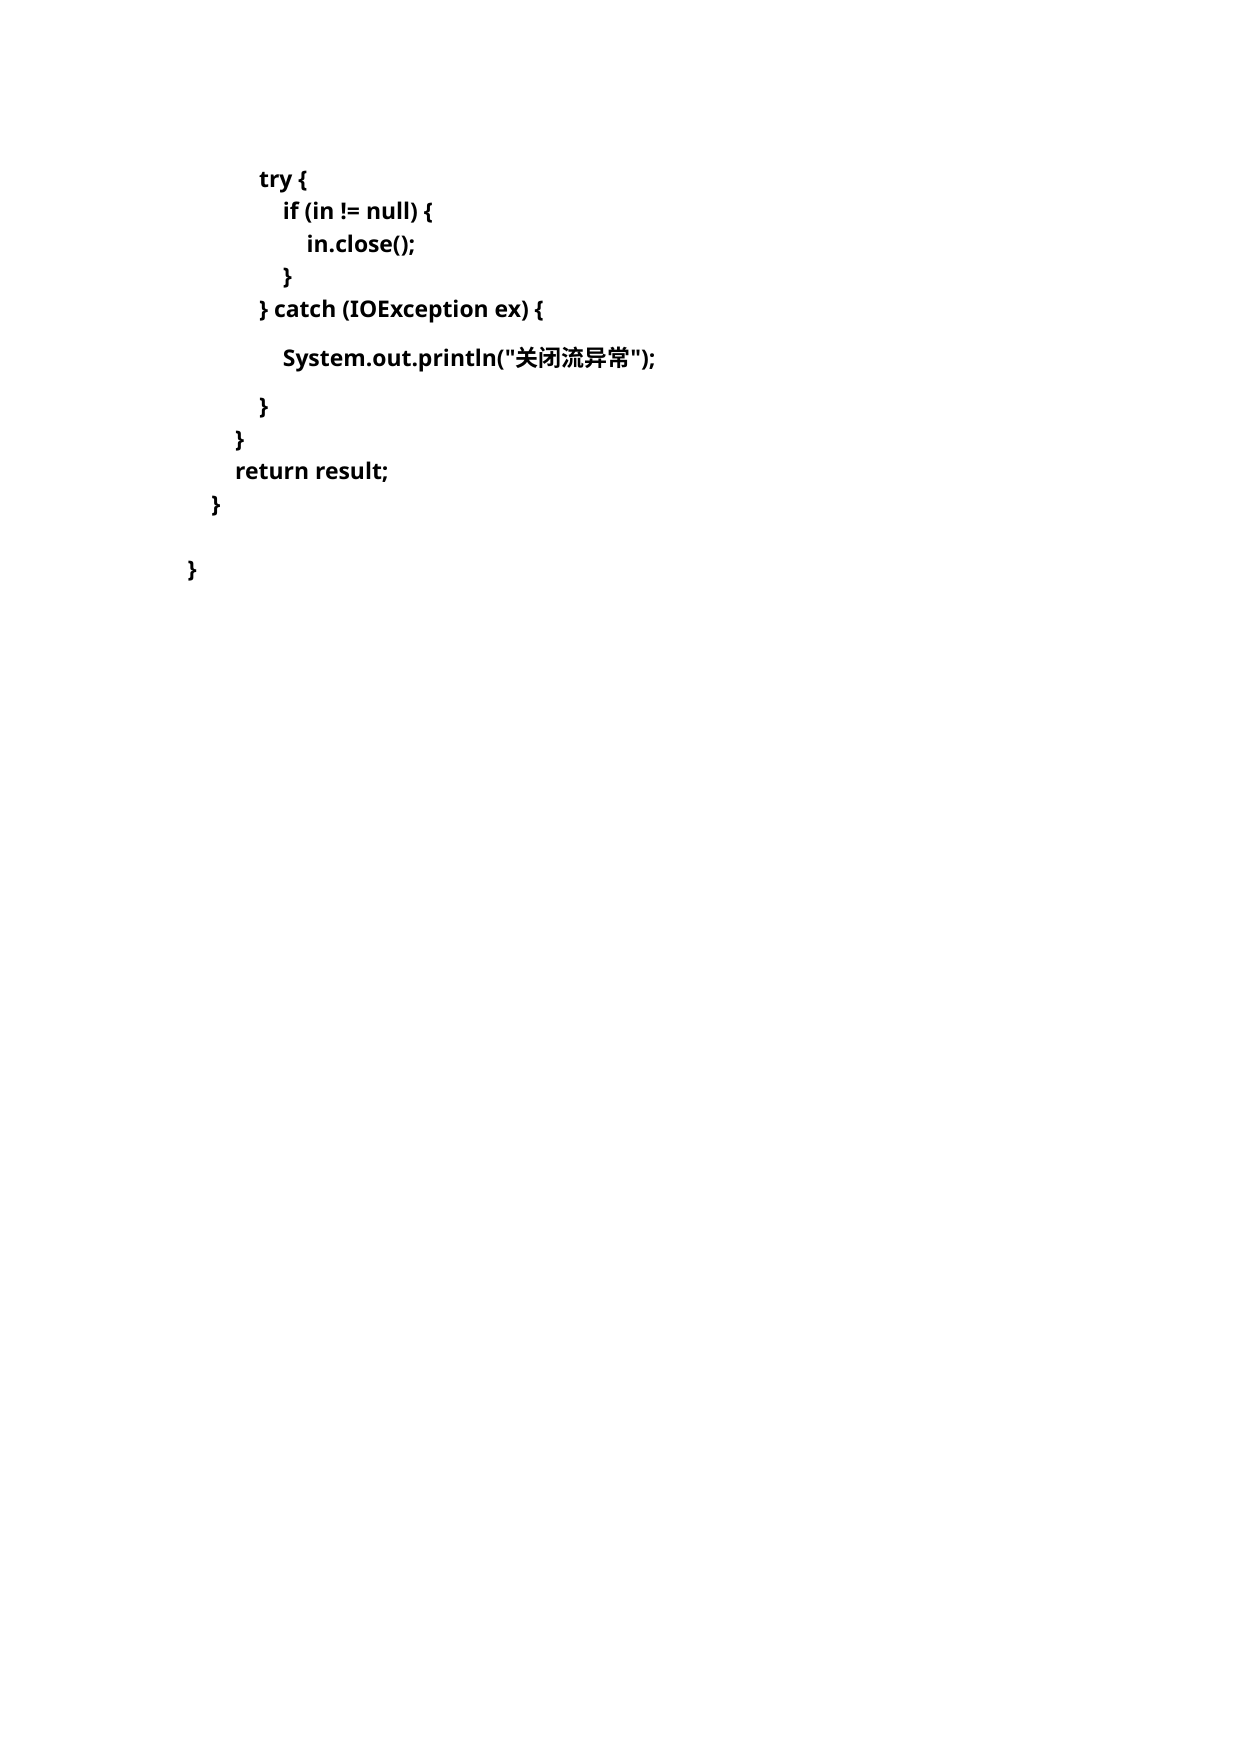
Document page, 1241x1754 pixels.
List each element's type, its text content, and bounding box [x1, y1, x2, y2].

text System.out.println("关闭流异常"); [187, 324, 1053, 389]
text in.close(); [187, 227, 1053, 259]
text } catch (IOException ex) { [187, 292, 1053, 324]
text if (in != null) { [187, 194, 1053, 227]
text } [187, 389, 1053, 422]
text } [187, 552, 1053, 584]
text } [187, 487, 1053, 519]
text } [187, 259, 1053, 292]
text return result; [187, 454, 1053, 487]
text } [187, 422, 1053, 454]
text try { [187, 162, 1053, 194]
